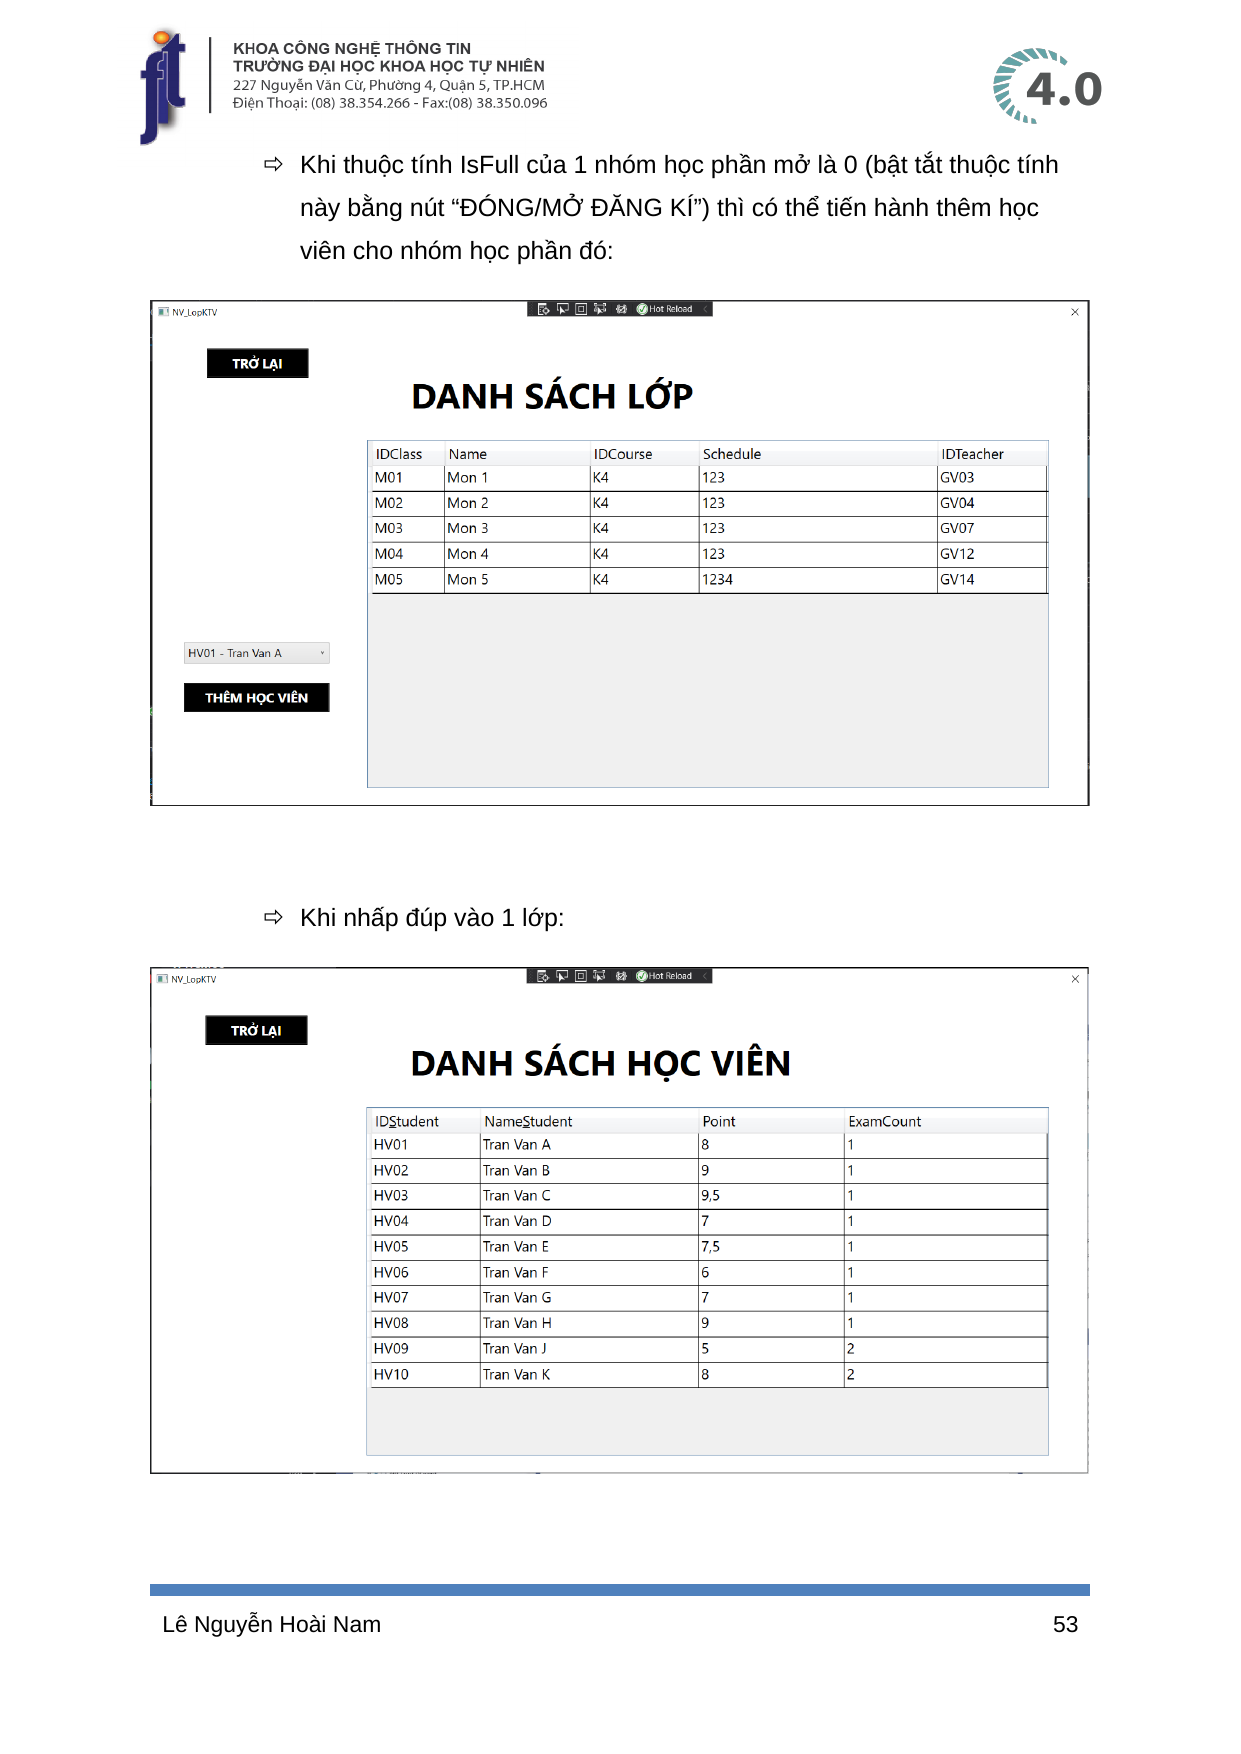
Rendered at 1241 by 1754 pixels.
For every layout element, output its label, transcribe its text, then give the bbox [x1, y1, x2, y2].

picture [985, 41, 1108, 127]
list Khi nhấp đúp vào 1 lớp: [262, 903, 1090, 932]
list Khi thuộc tính IsFull của 1 nhóm học phần mở là 0 (bật tắt thuộc tính này bằng nút “ĐÓNG/MỞ ĐĂNG KÍ”) thì có thể tiến hành thêm học viên cho nhóm học phần đó: [262, 150, 1090, 265]
picture [150, 300, 1090, 806]
picture [150, 967, 1089, 1474]
picture [117, 21, 580, 167]
